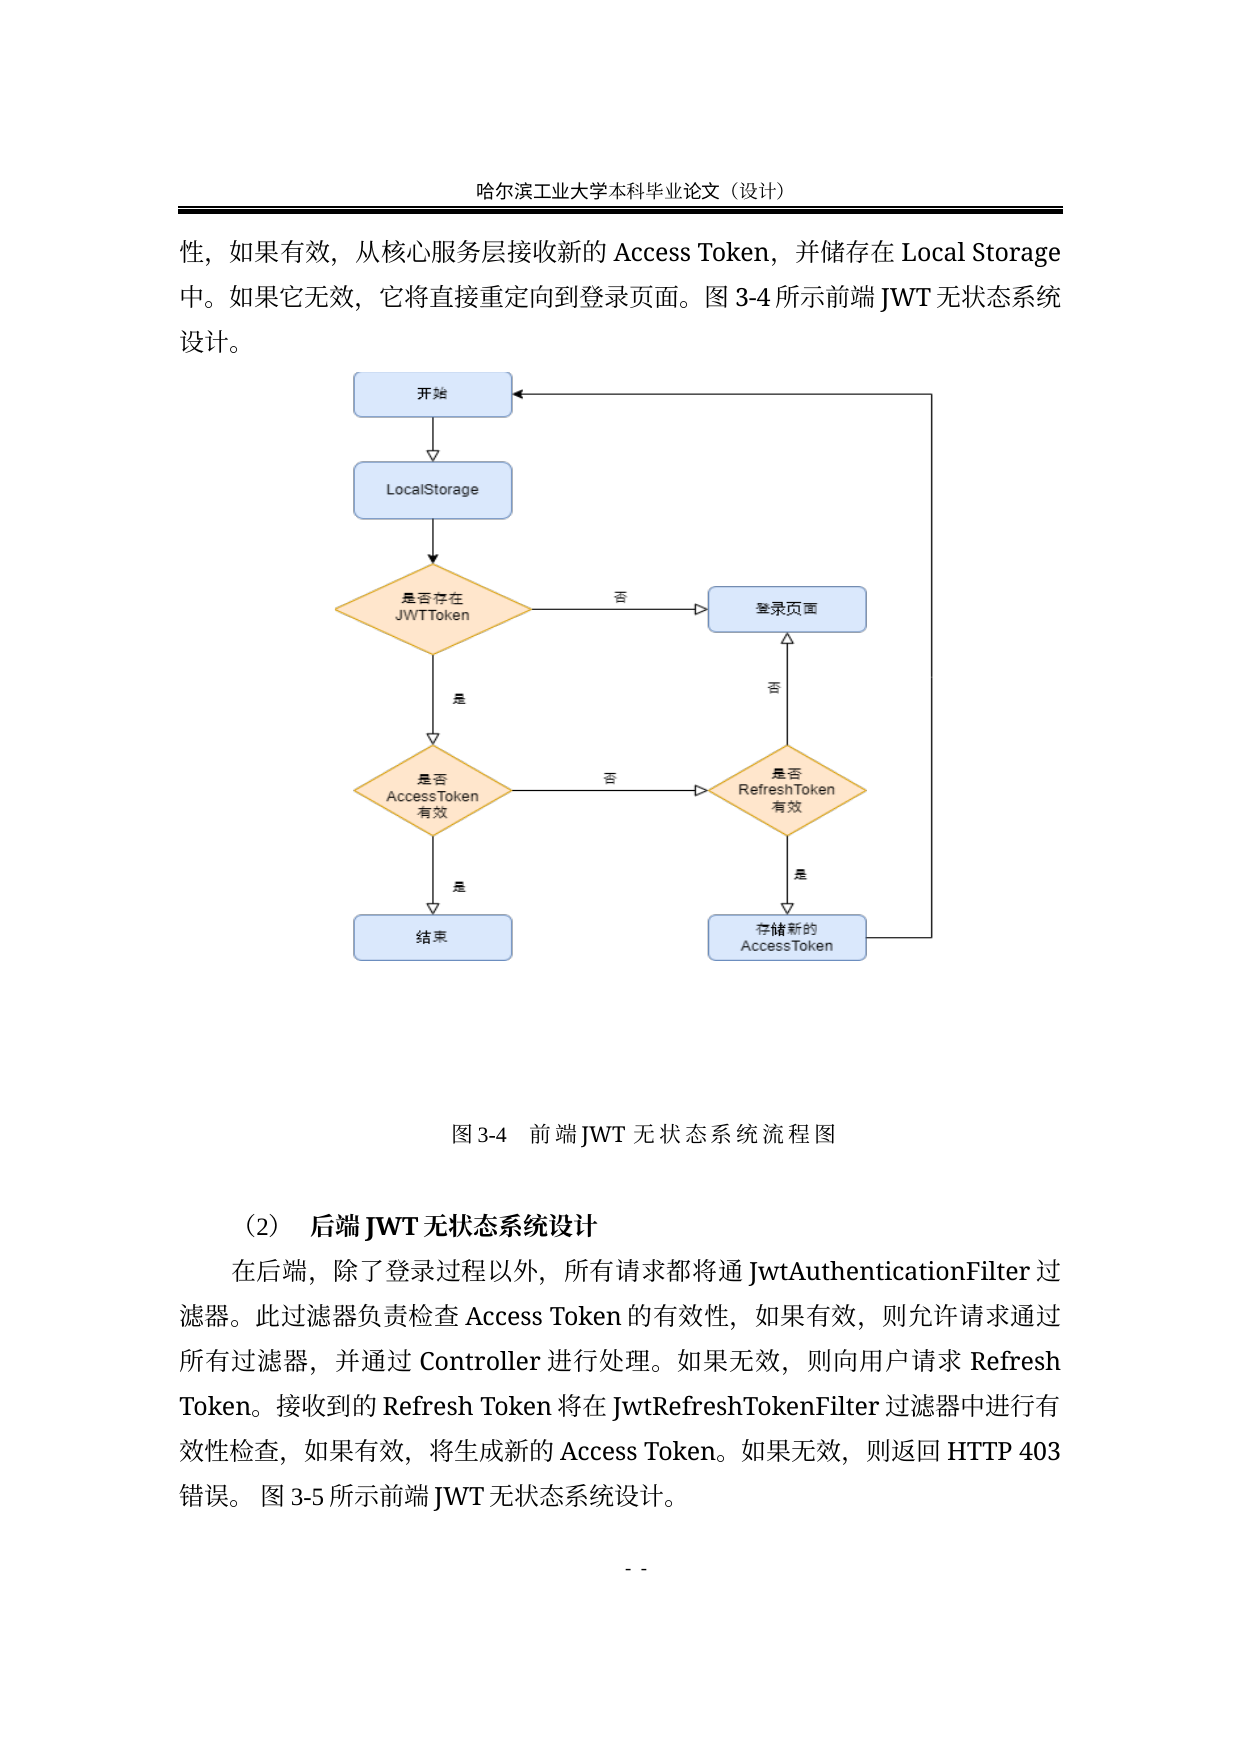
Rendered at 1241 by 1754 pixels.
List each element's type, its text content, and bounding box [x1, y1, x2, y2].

list 后端JWT无状态系统设计 [179, 1206, 1061, 1242]
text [179, 232, 1061, 358]
picture [334, 372, 943, 961]
text 在后端，除了登录过程以外，所有请求都将通JwtAuthenticationFilter过滤器。此过滤器负责检查Access Token的有效性，如果有效，则允许请求通过所有过滤器，并通过Controller进行处理。如果无效，则向用户请求Refresh Token。接收到的Refresh Token将在JwtRefreshTokenFilter过滤器中进行有效性检查，如果有效，将生成新的Access Token。如果无效，则返回HTTP 403错误。 图3-5所示前端JWT无状态系统设计。 [179, 1251, 1061, 1512]
text 图3-4前端JWT无状态系统流程图 [179, 1113, 1061, 1153]
